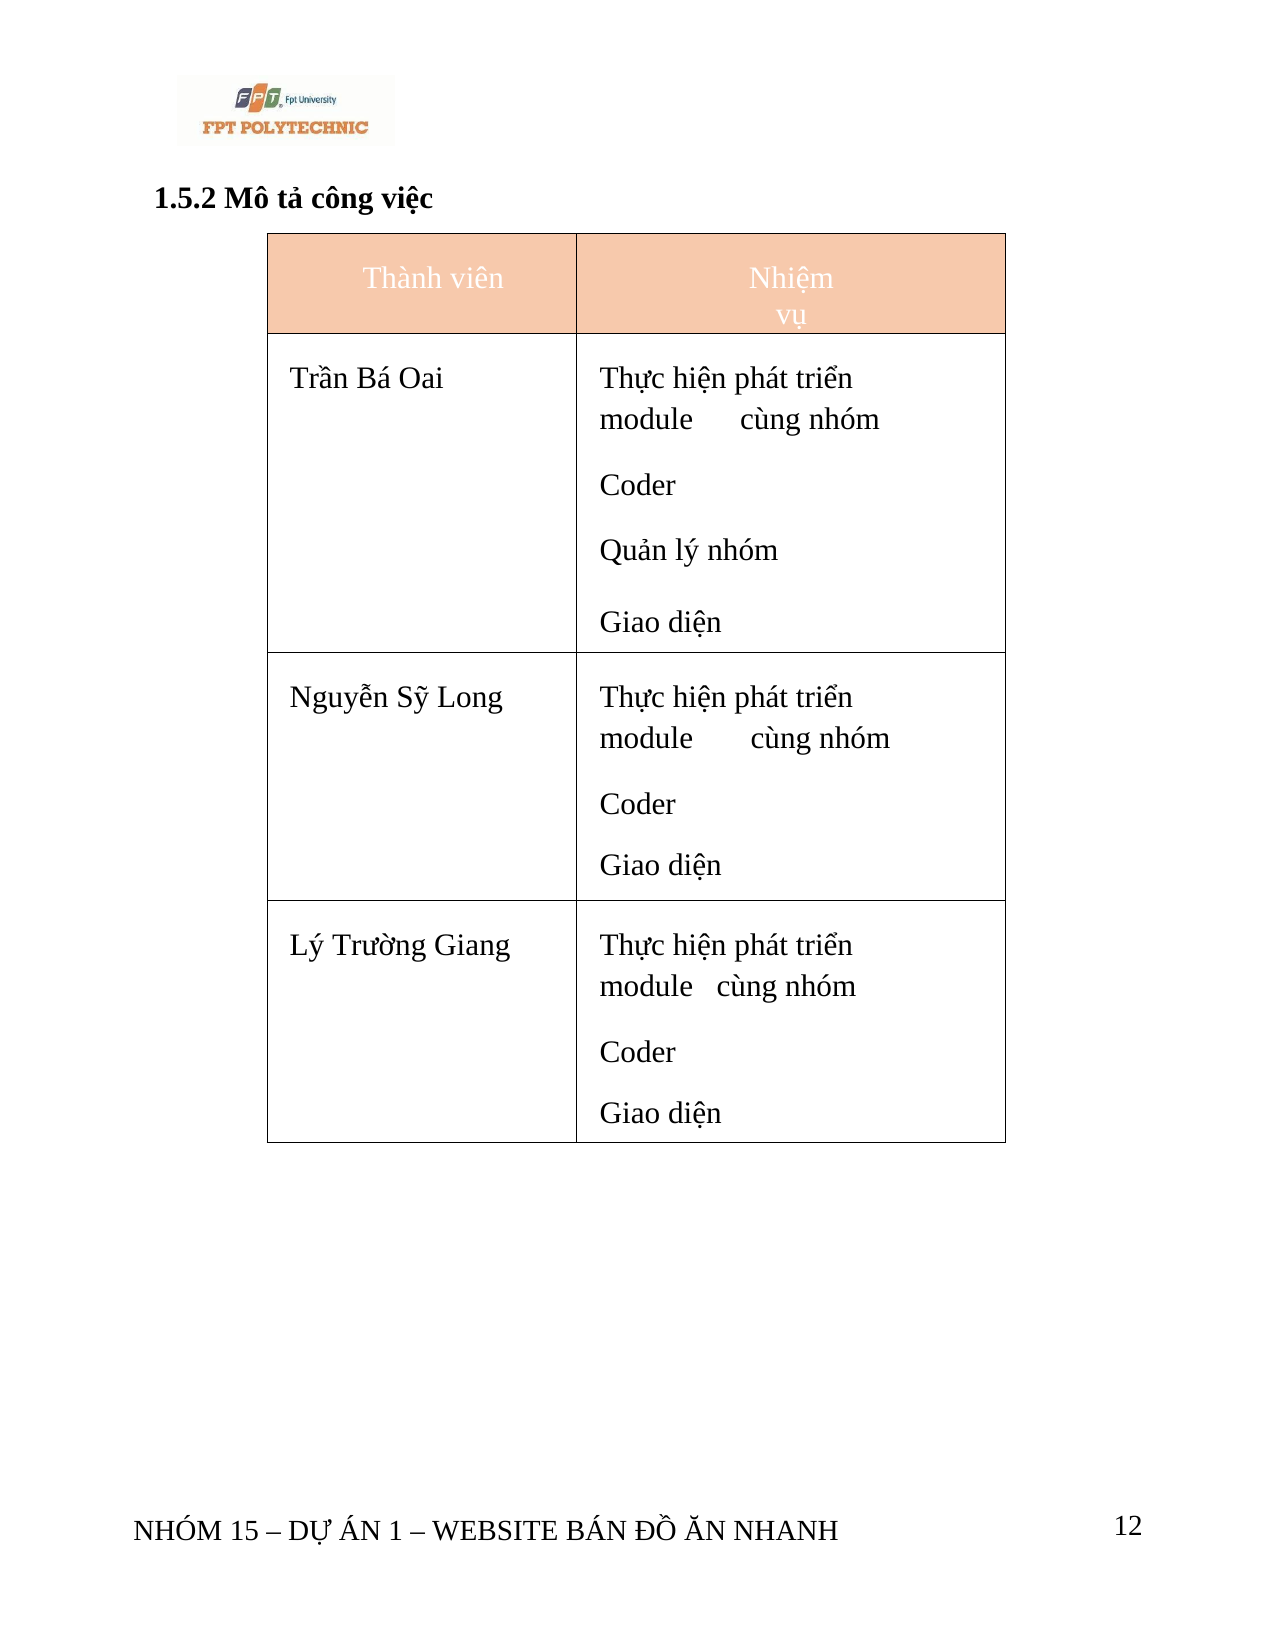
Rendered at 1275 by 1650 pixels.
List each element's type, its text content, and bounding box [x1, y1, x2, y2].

table_cell Trần Bá Oai [268, 334, 576, 652]
picture [177, 75, 395, 146]
table_cell Lý Trường Giang [268, 901, 576, 1142]
table_cell Thực hiện phát triển module cùng nhóm Coder Giao diện [577, 653, 1005, 900]
subtitle 1.5.2 Mô tả công việc [154, 179, 1198, 215]
table_cell Thực hiện phát triển module cùng nhóm Coder Quản lý nhóm Giao diện [577, 334, 1005, 652]
table_cell Nguyễn Sỹ Long [268, 653, 576, 900]
table_header Thành viên [268, 234, 576, 333]
table_header Nhiệm vụ [577, 234, 1005, 333]
table_cell Thực hiện phát triển module cùng nhóm Coder Giao diện [577, 901, 1005, 1142]
